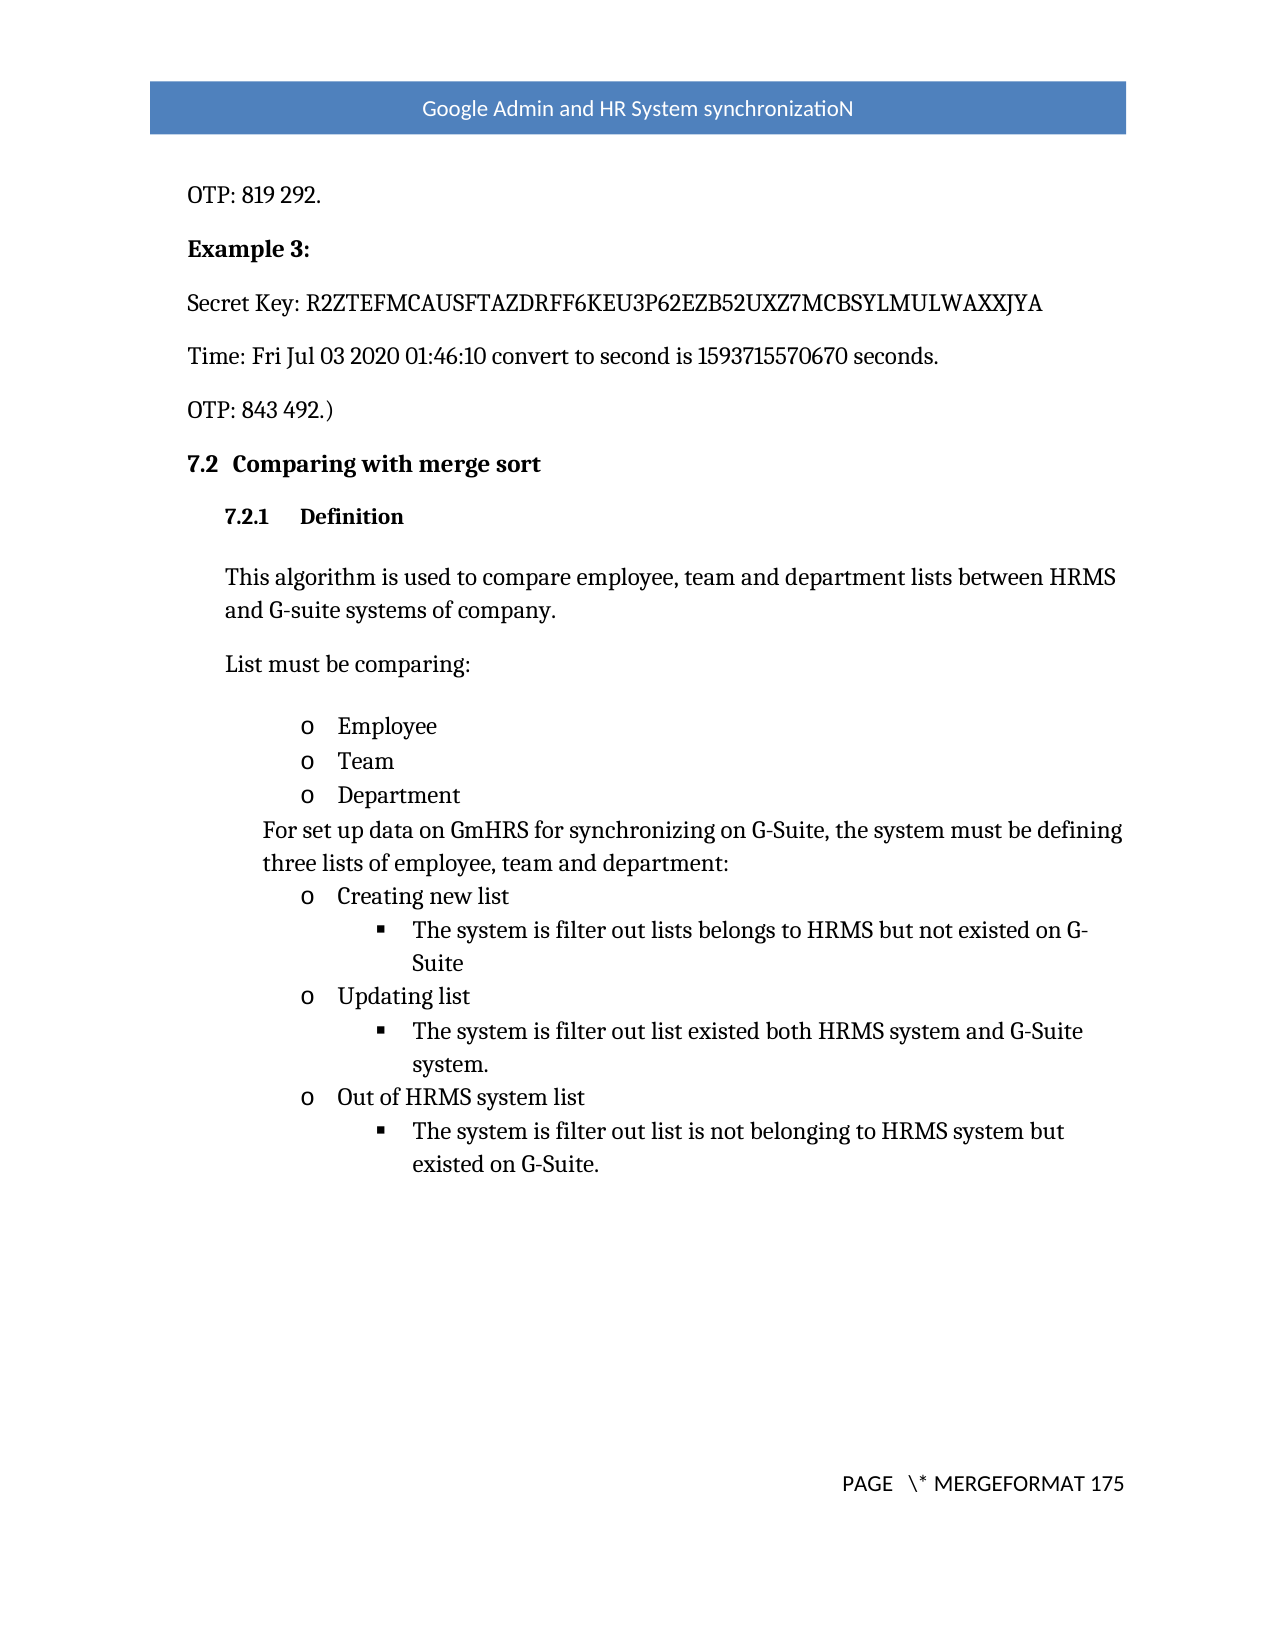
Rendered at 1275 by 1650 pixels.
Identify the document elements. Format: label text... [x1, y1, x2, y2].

list Updating list [300, 982, 1125, 1012]
list Employee [300, 712, 1125, 742]
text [187, 288, 1125, 317]
list The system is filter out list is not belonging to HRMS system but existed on G-Suite. [375, 1117, 1125, 1179]
text OTP: 819 292. [187, 181, 1125, 209]
text OTP: 843 492.) [187, 396, 1125, 425]
list Creating new list [300, 882, 1125, 912]
list Out of HRMS system list [300, 1083, 1125, 1113]
text Example 3: [187, 234, 1125, 263]
text List must be comparing: [187, 650, 1125, 679]
list The system is filter out lists belongs to HRMS but not existed on G-Suite [375, 916, 1125, 978]
list This algorithm is used to compare employee, team and department lists between HRMS and G-suite systems of company. [225, 563, 1125, 625]
list The system is filter out list existed both HRMS system and G-Suite system. [375, 1017, 1125, 1078]
list For set up data on GmHRS for synchronizing on G-Suite, the system must be defining three lists of employee, team and department: [262, 816, 1125, 877]
list Department [300, 781, 1125, 811]
subtitle Definition [225, 504, 1125, 530]
list Team [300, 747, 1125, 777]
text Time: Fri Jul 03 2020 01:46:10 convert to second is 1593715570670 seconds. [187, 342, 1125, 371]
subtitle Comparing with merge sort [187, 450, 1125, 479]
